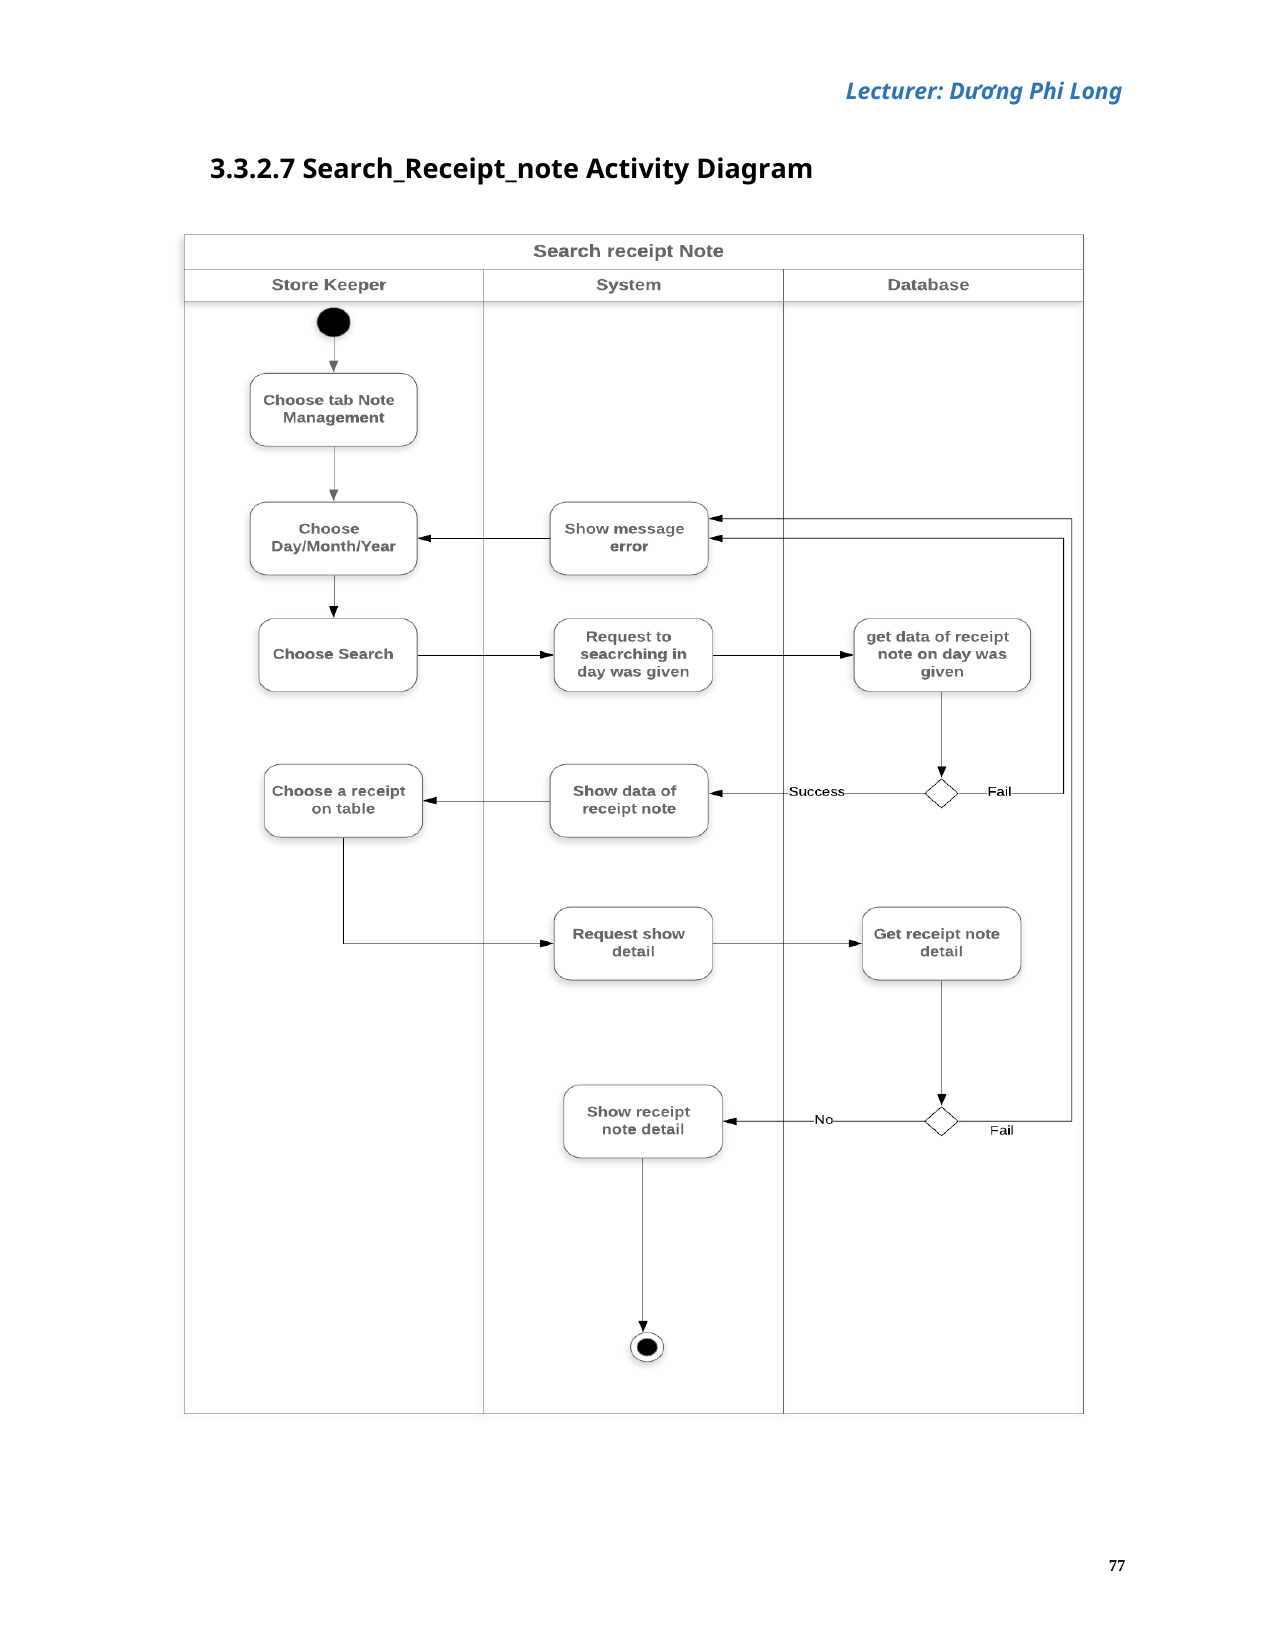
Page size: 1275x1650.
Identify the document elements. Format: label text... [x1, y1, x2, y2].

picture [150, 205, 1116, 1443]
subtitle Search_Receipt_note Activity Diagram [86, 150, 1125, 187]
